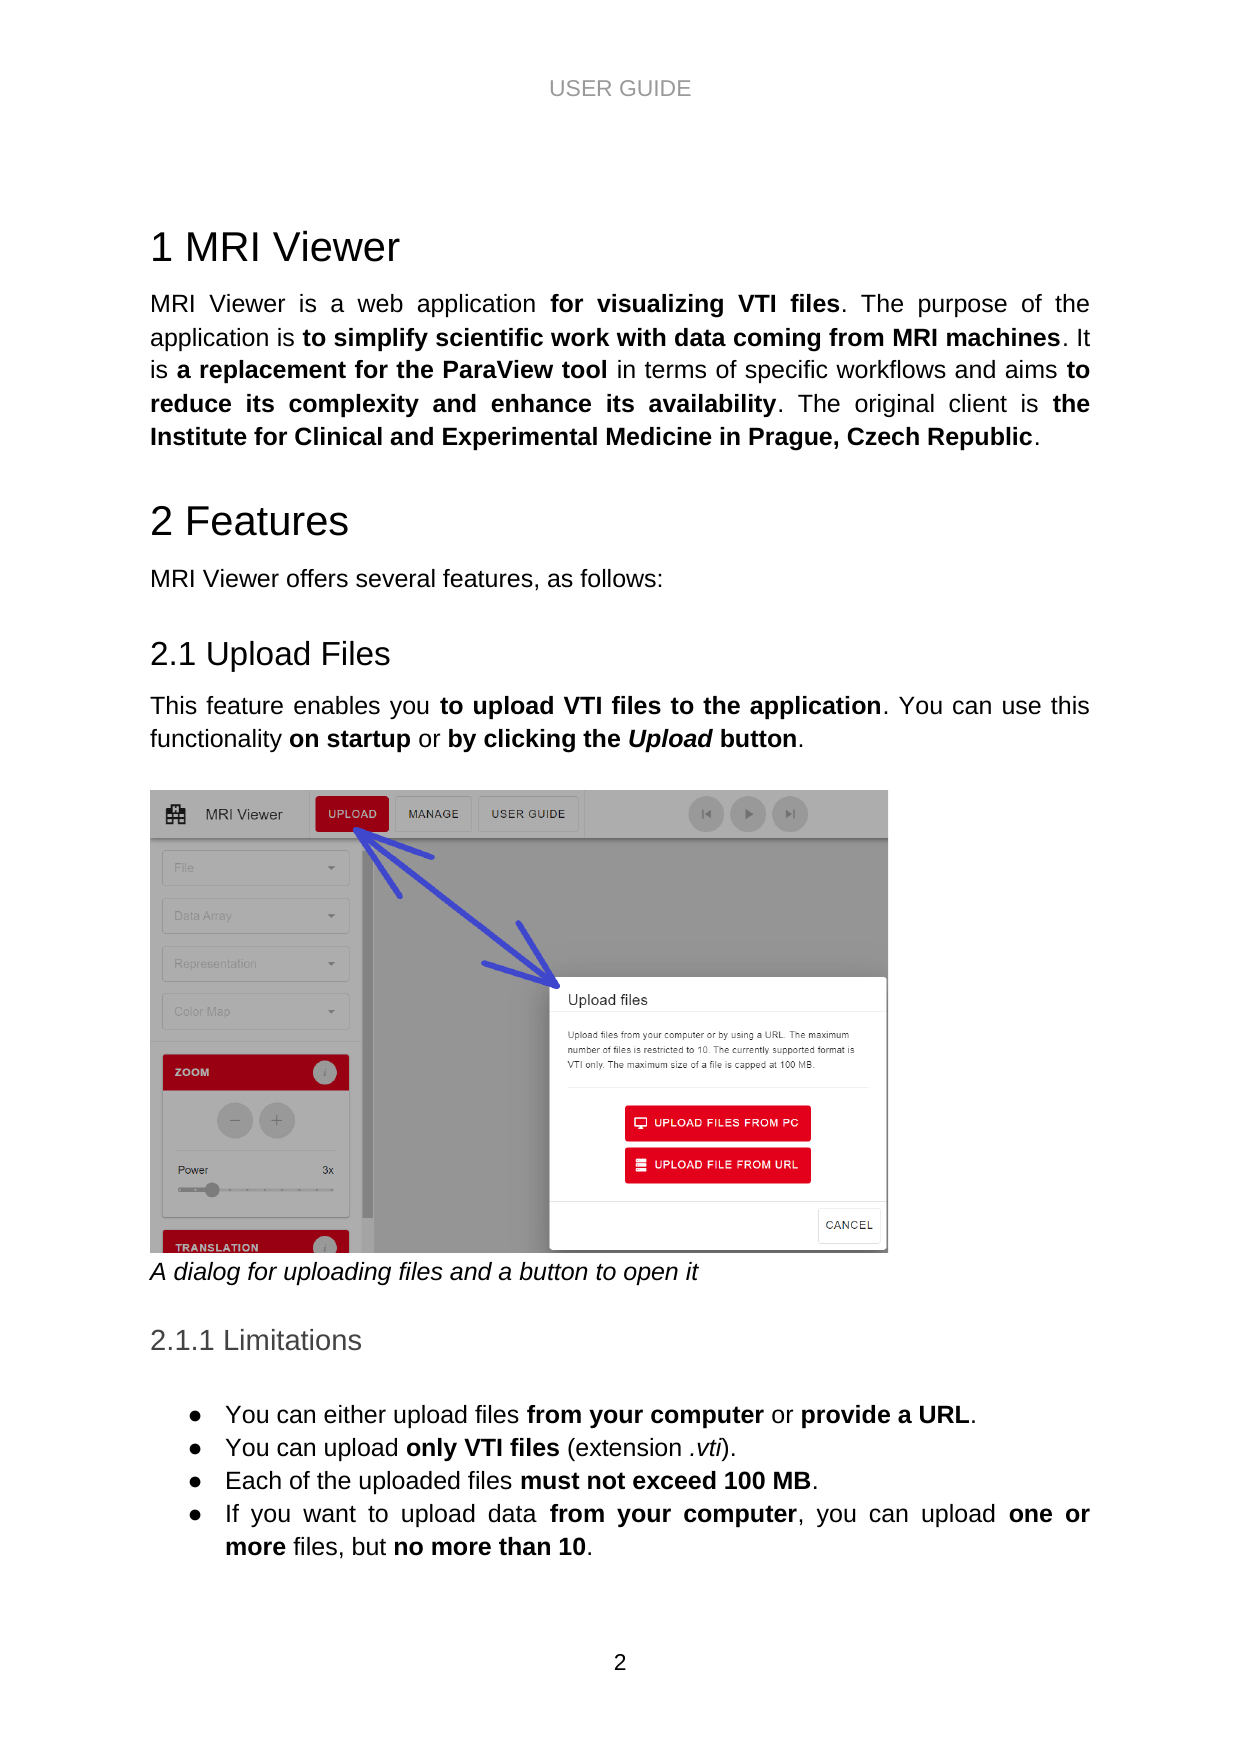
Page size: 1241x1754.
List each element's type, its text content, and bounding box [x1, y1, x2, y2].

list You can either upload files from your computer or provide a URL. [187, 1400, 1090, 1429]
subtitle 1 MRI Viewer [150, 222, 1090, 270]
picture [150, 790, 889, 1253]
list You can upload only VTI files (extension .vti). [187, 1433, 1090, 1462]
text This feature enables you to upload VTI files to the application. You can use this functionality on startup or by clicking the Upload button. [150, 691, 1090, 753]
list If you want to upload data from your computer, you can upload one or more files, but no more than 10. [187, 1499, 1090, 1561]
list Each of the uploaded files must not exceed 100 MB. [187, 1466, 1090, 1495]
subtitle 2.1.1 Limitations [150, 1323, 1090, 1357]
text MRI Viewer offers several features, as follows: [150, 564, 1090, 593]
subtitle 2.1 Upload Files [150, 634, 1090, 673]
text MRI Viewer is a web application for visualizing VTI files. The purpose of the application is to simplify scientific work with data coming from MRI machines. It is a replacement for the ParaView tool in terms of specific workflows and aims to reduce its complexity and enhance its availability. The original client is the Institute for Clinical and Experimental Medicine in Prague, Czech Republic. [150, 289, 1090, 450]
subtitle 2 Features [150, 496, 1090, 544]
